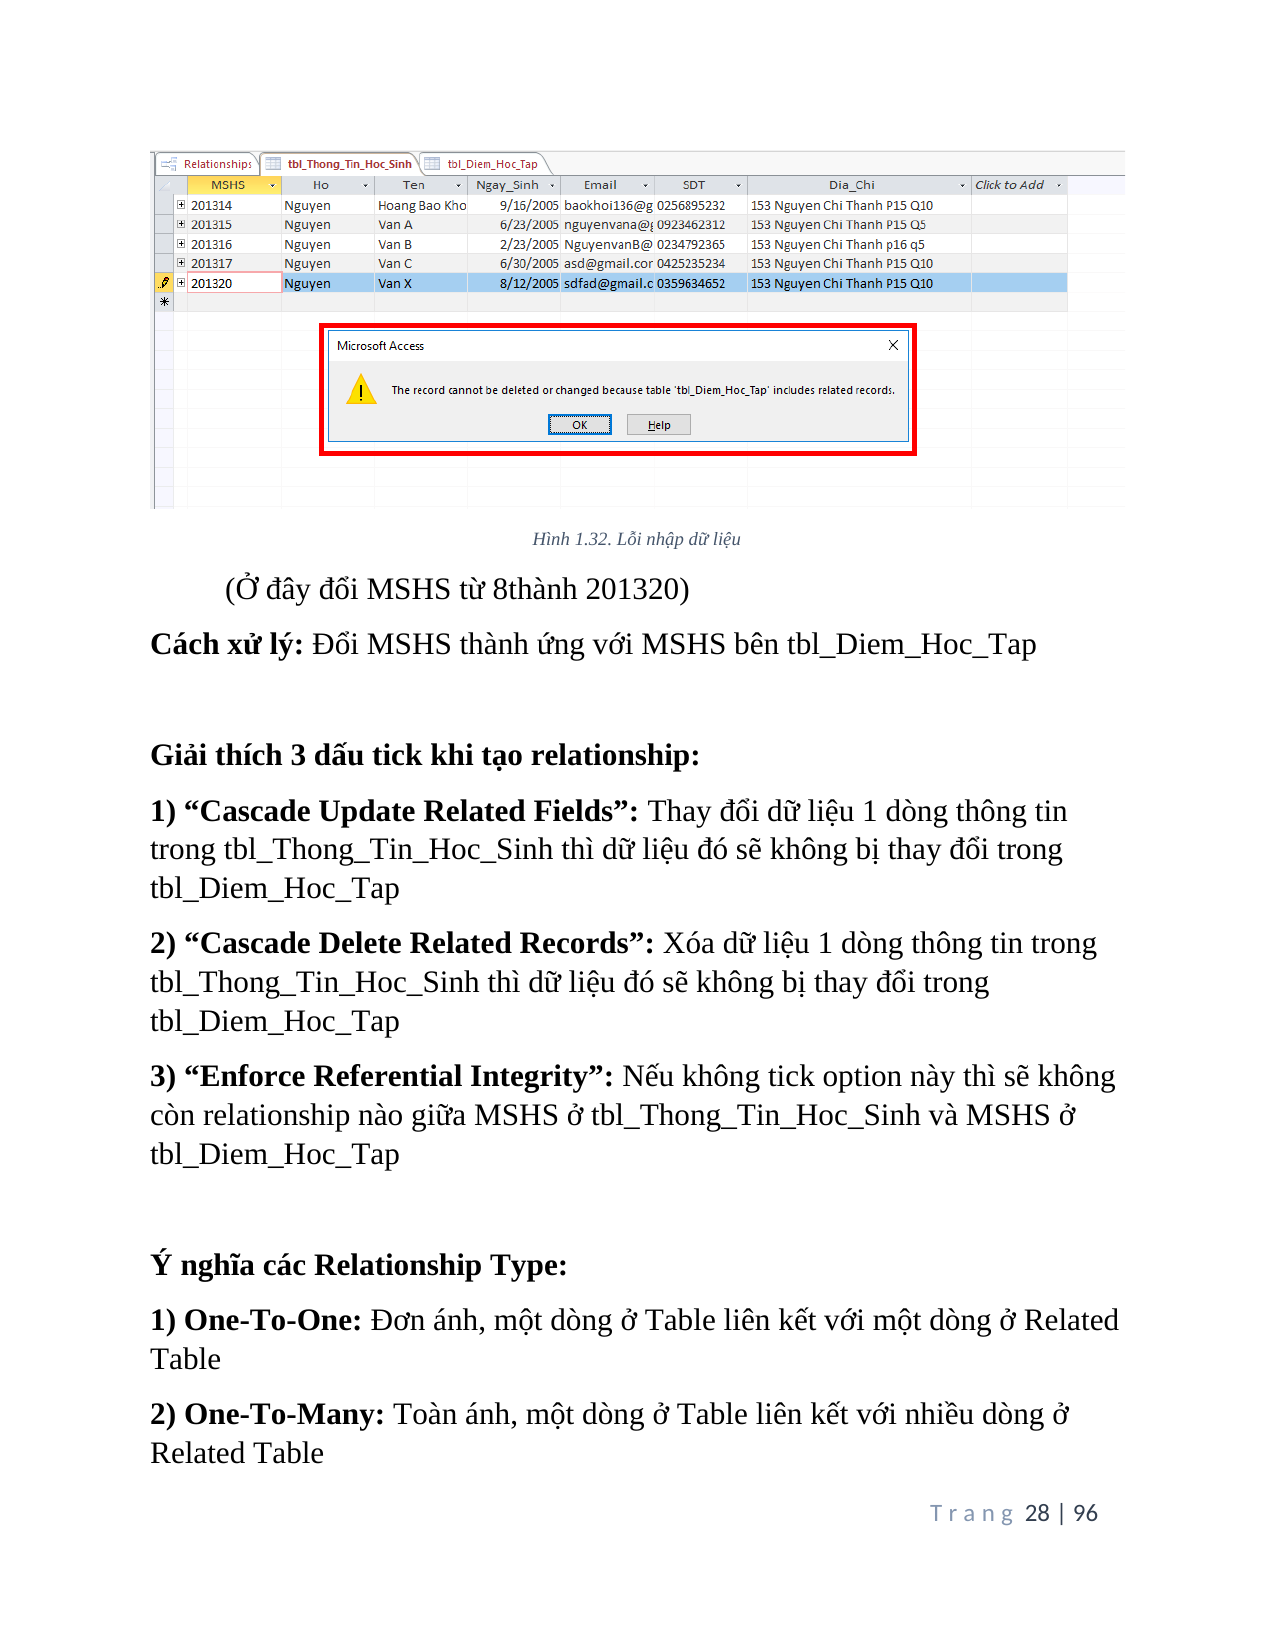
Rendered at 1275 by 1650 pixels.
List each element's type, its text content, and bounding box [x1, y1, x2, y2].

text 1) One-To-One: Đơn ánh, một dòng ở Table liên kết với một dòng ở Related Table [150, 1301, 1125, 1376]
text 3) “Enforce Referential Integrity”: Nếu không tick option này thì sẽ không còn relationship nào giữa MSHS ở tbl_Thong_Tin_Hoc_Sinh và MSHS ở tbl_Diem_Hoc_Tap [150, 1058, 1125, 1171]
text Cách xử lý: Đổi MSHS thành ứng với MSHS bên tbl_Diem_Hoc_Tap [150, 626, 1125, 662]
text (Ở đây đổi MSHS từ 8thành 201320) [225, 570, 1125, 606]
text Ý nghĩa các Relationship Type: [150, 1246, 1125, 1282]
text Giải thích 3 dấu tick khi tạo relationship: [150, 736, 1125, 772]
text 2) One-To-Many: Toàn ánh, một dòng ở Table liên kết với nhiều dòng ở Related Table [150, 1396, 1125, 1470]
picture [150, 150, 1125, 509]
text 1) “Cascade Update Related Fields”: Thay đổi dữ liệu 1 dòng thông tin trong tbl_Thong_Tin_Hoc_Sinh thì dữ liệu đó sẽ không bị thay đổi trong tbl_Diem_Hoc_Tap [150, 792, 1125, 905]
text 2) “Cascade Delete Related Records”: Xóa dữ liệu 1 dòng thông tin trong tbl_Thong_Tin_Hoc_Sinh thì dữ liệu đó sẽ không bị thay đổi trong tbl_Diem_Hoc_Tap [150, 925, 1125, 1038]
